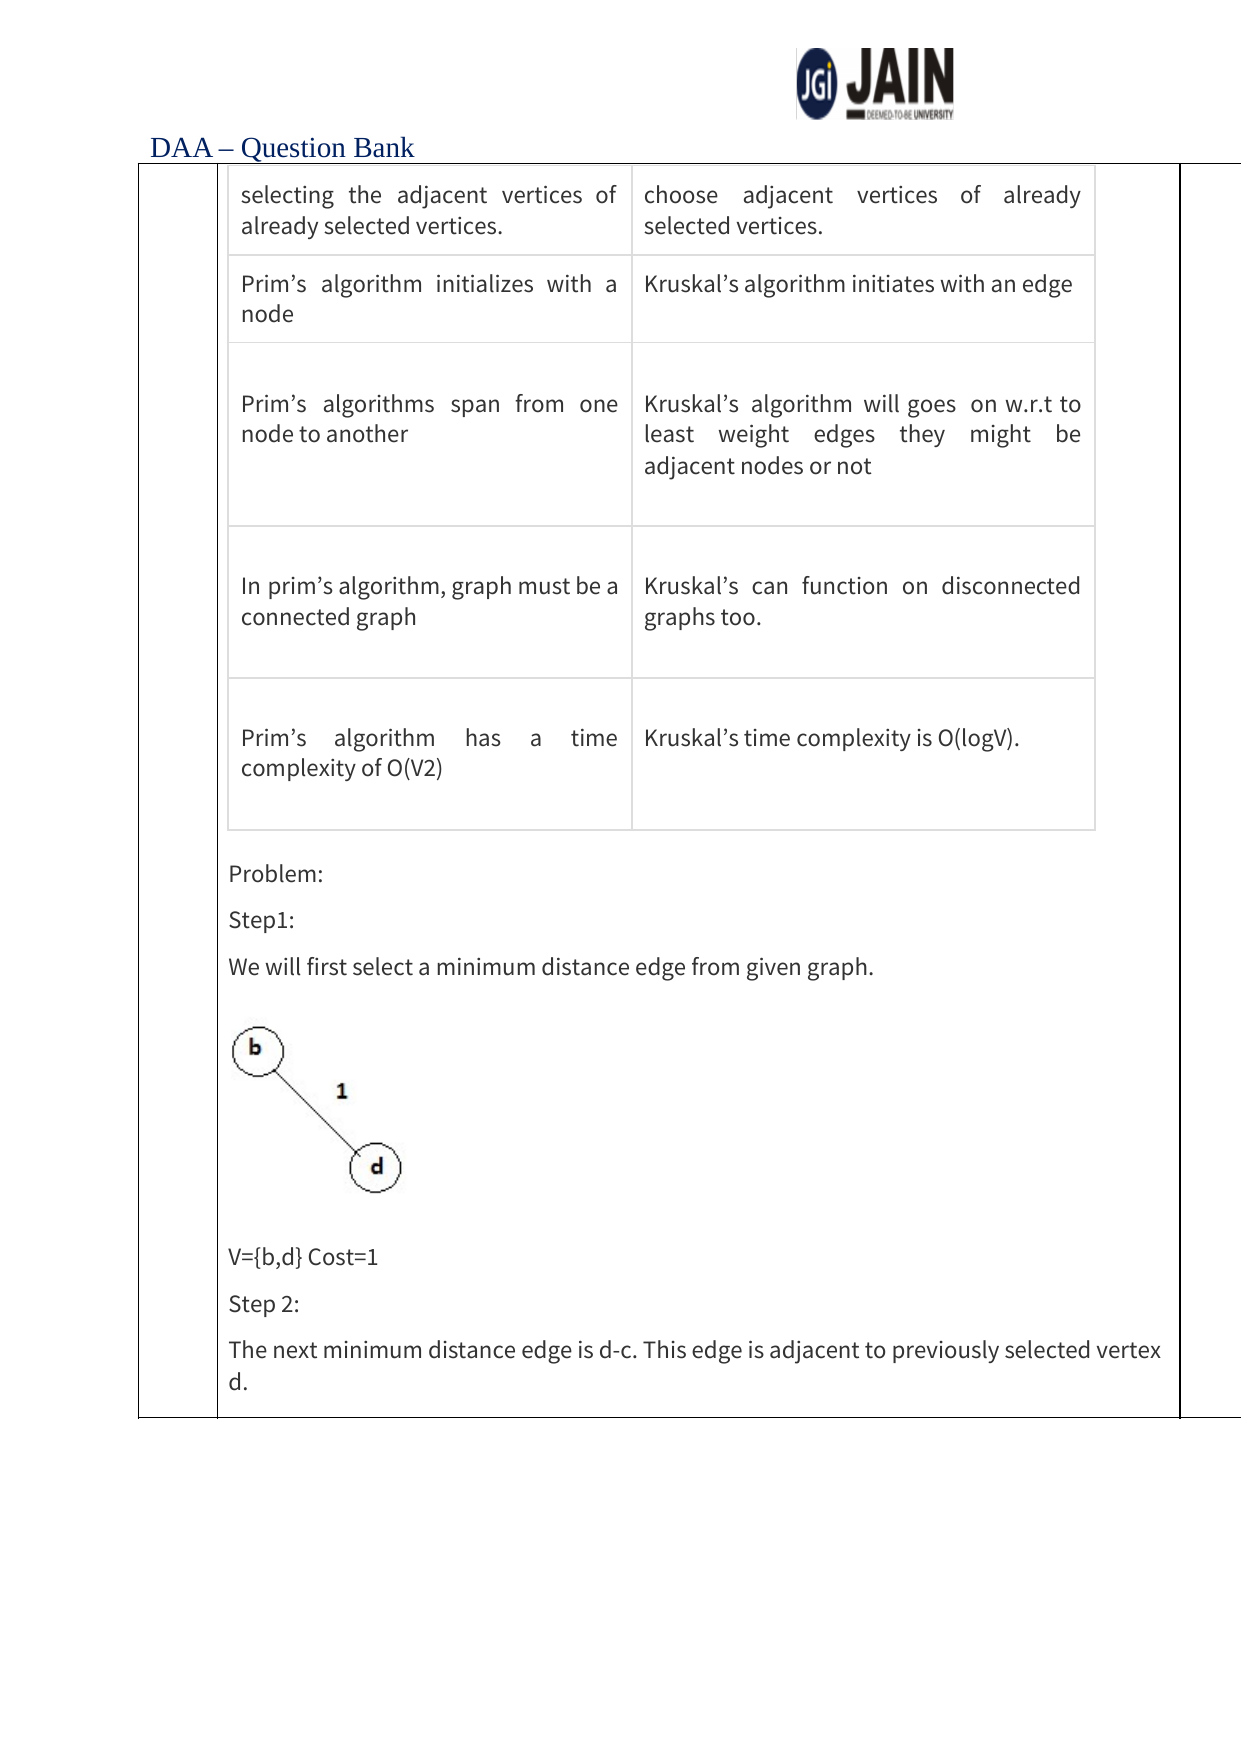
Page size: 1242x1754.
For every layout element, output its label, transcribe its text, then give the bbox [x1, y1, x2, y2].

text Problem: Step1: [228, 857, 329, 936]
text Primʼs algorithm has a time Kruskalʼs time complexity is O(logV). complexity of O(V2) [241, 721, 1025, 783]
text Primʼs algorithms span from one node to another [241, 388, 624, 450]
text DAA– Question Bank [150, 130, 619, 163]
text selecting the adjacent vertices of already selected vertices. [241, 179, 622, 241]
text Primʼs algorithm initializes with a Kruskalʼs algorithm initiates with an edge node [241, 268, 1077, 330]
text V={b,d} Cost=1 Step 2: [228, 1241, 383, 1319]
text Kruskalʼs can function on disconnected graphs too. [644, 570, 1086, 632]
picture [519, 48, 1231, 120]
text We will first select a minimum distance edge from given graph. [228, 951, 1164, 982]
text Kruskalʼs algorithm will goes on w.r.t to least weight edges they might be adjacent nodes or not [644, 388, 1082, 481]
text In primʼs algorithm, graph must be a connected graph [241, 570, 623, 632]
text The next minimum distance edge is d-c. This edge is adjacent to previously selected vertex d. [228, 1334, 1167, 1397]
picture [231, 1005, 450, 1223]
text choose adjacent vertices of already selected vertices. [644, 179, 1086, 241]
